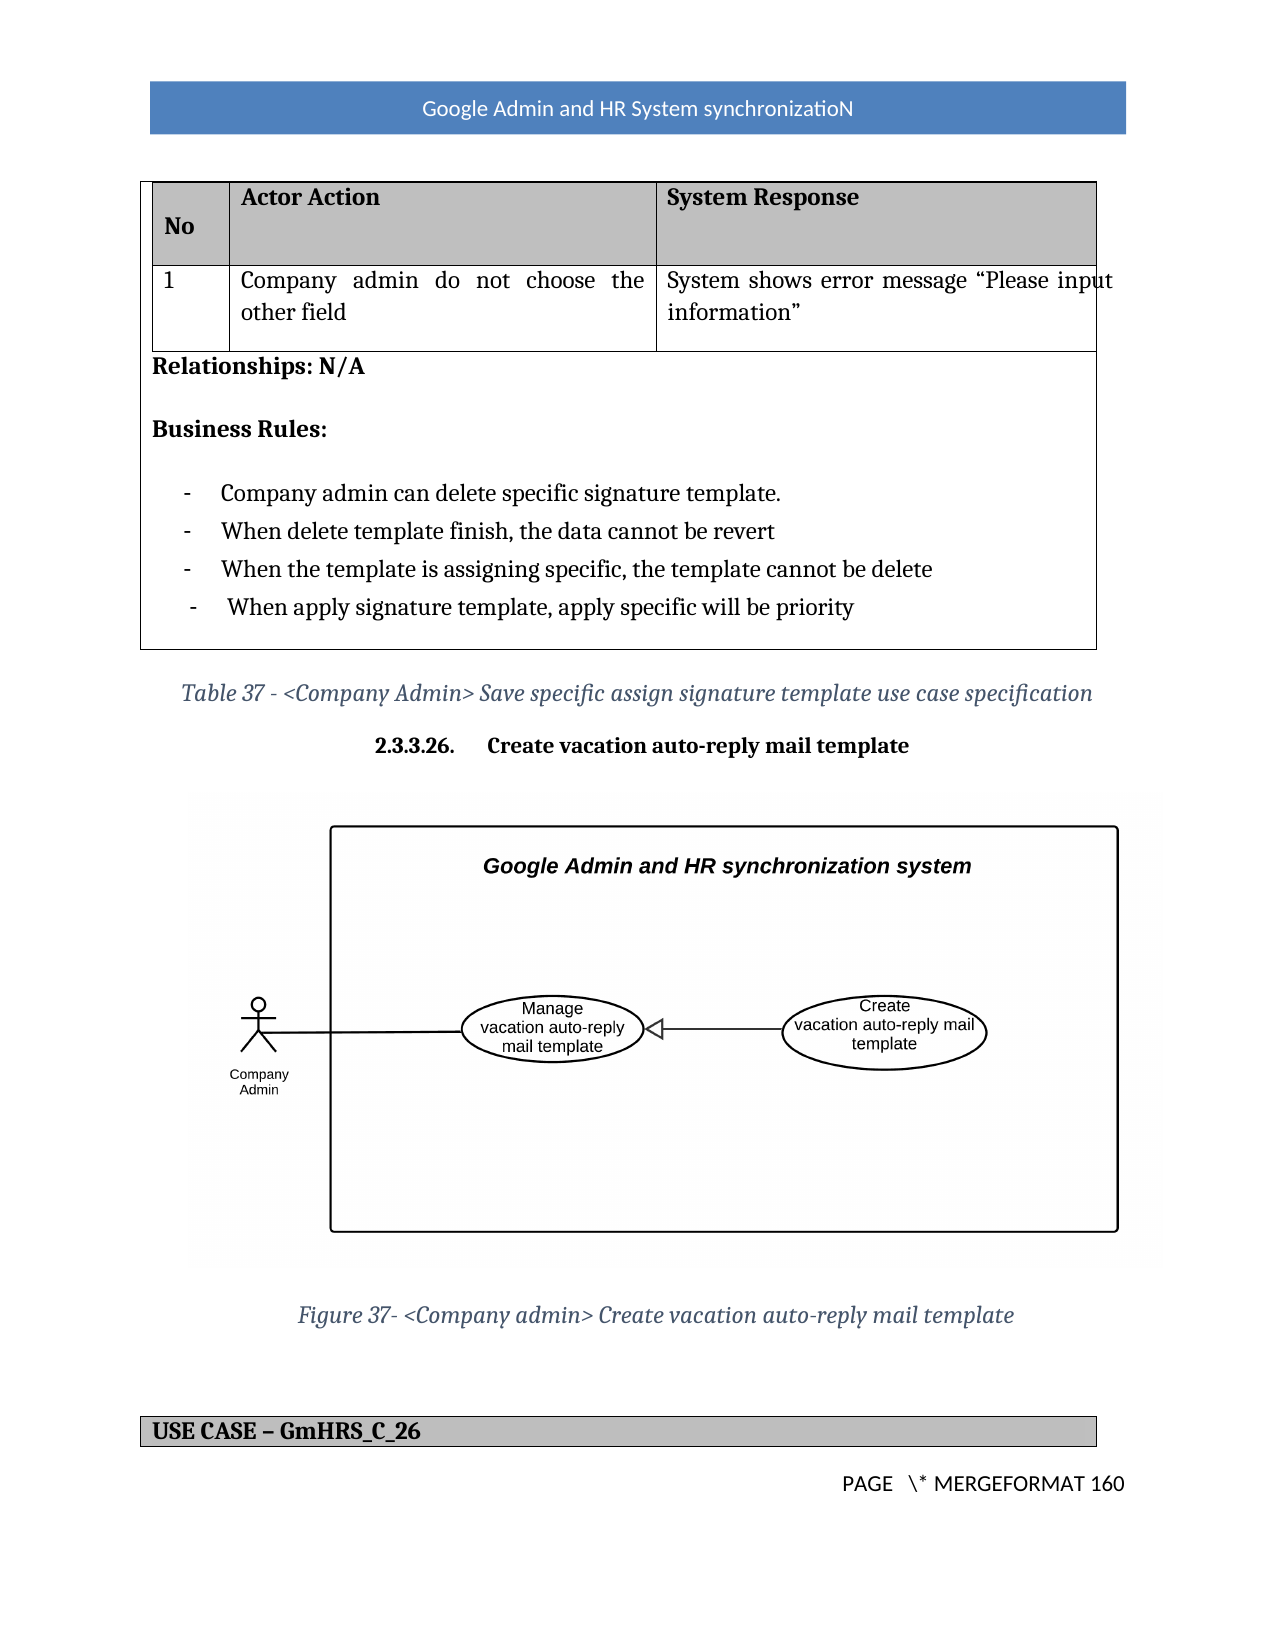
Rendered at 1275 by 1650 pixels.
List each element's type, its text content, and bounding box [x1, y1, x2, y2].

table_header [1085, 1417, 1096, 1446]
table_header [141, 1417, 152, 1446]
subtitle Create vacation auto-reply mail template [375, 733, 1125, 759]
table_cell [141, 182, 1096, 649]
picture [187, 792, 1163, 1268]
text Table 37 - <Company Admin> Save specific assign signature template use case specification [150, 679, 1125, 708]
text Figure 37- <Company admin> Create vacation auto-reply mail template [187, 1301, 1125, 1330]
